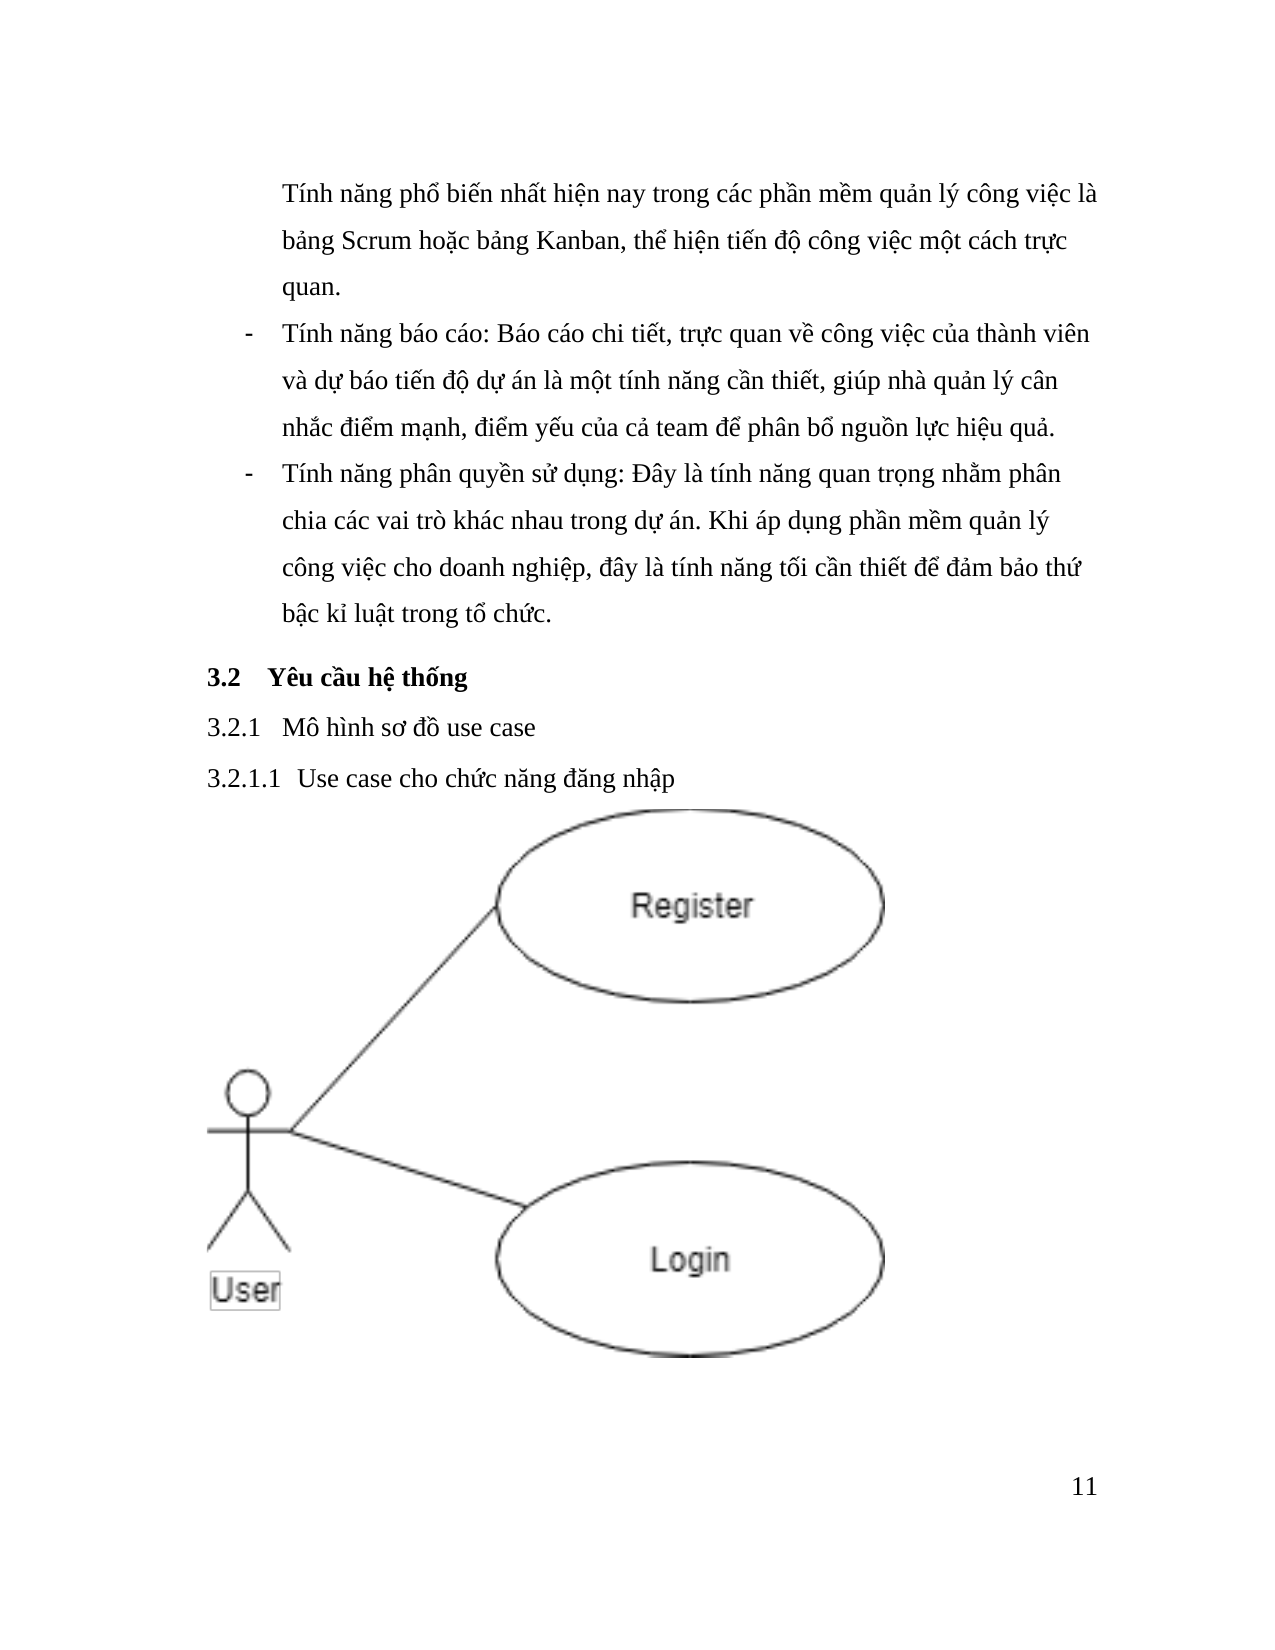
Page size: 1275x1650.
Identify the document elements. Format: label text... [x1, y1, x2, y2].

subtitle Yêu cầu hệ thống [207, 661, 1098, 692]
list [244, 177, 1098, 302]
picture [206, 809, 885, 1358]
subtitle Mô hình sơ đồ use case [207, 712, 1098, 743]
list Tính năng phân quyền sử dụng: Đây là tính năng quan trọng nhằm phân chia các vai trò khác nhau trong dự án. Khi áp dụng phần mềm quản lý công việc cho doanh nghiệp, đây là tính năng tối cần thiết để đảm bảo thứ bậc kỉ luật trong tổ chức. [244, 457, 1098, 628]
subtitle Use case cho chức năng đăng nhập [207, 762, 1098, 793]
list Tính năng báo cáo: Báo cáo chi tiết, trực quan về công việc của thành viên và dự báo tiến độ dự án là một tính năng cần thiết, giúp nhà quản lý cân nhắc điểm mạnh, điểm yếu của cả team để phân bổ nguồn lực hiệu quả. [244, 317, 1098, 442]
